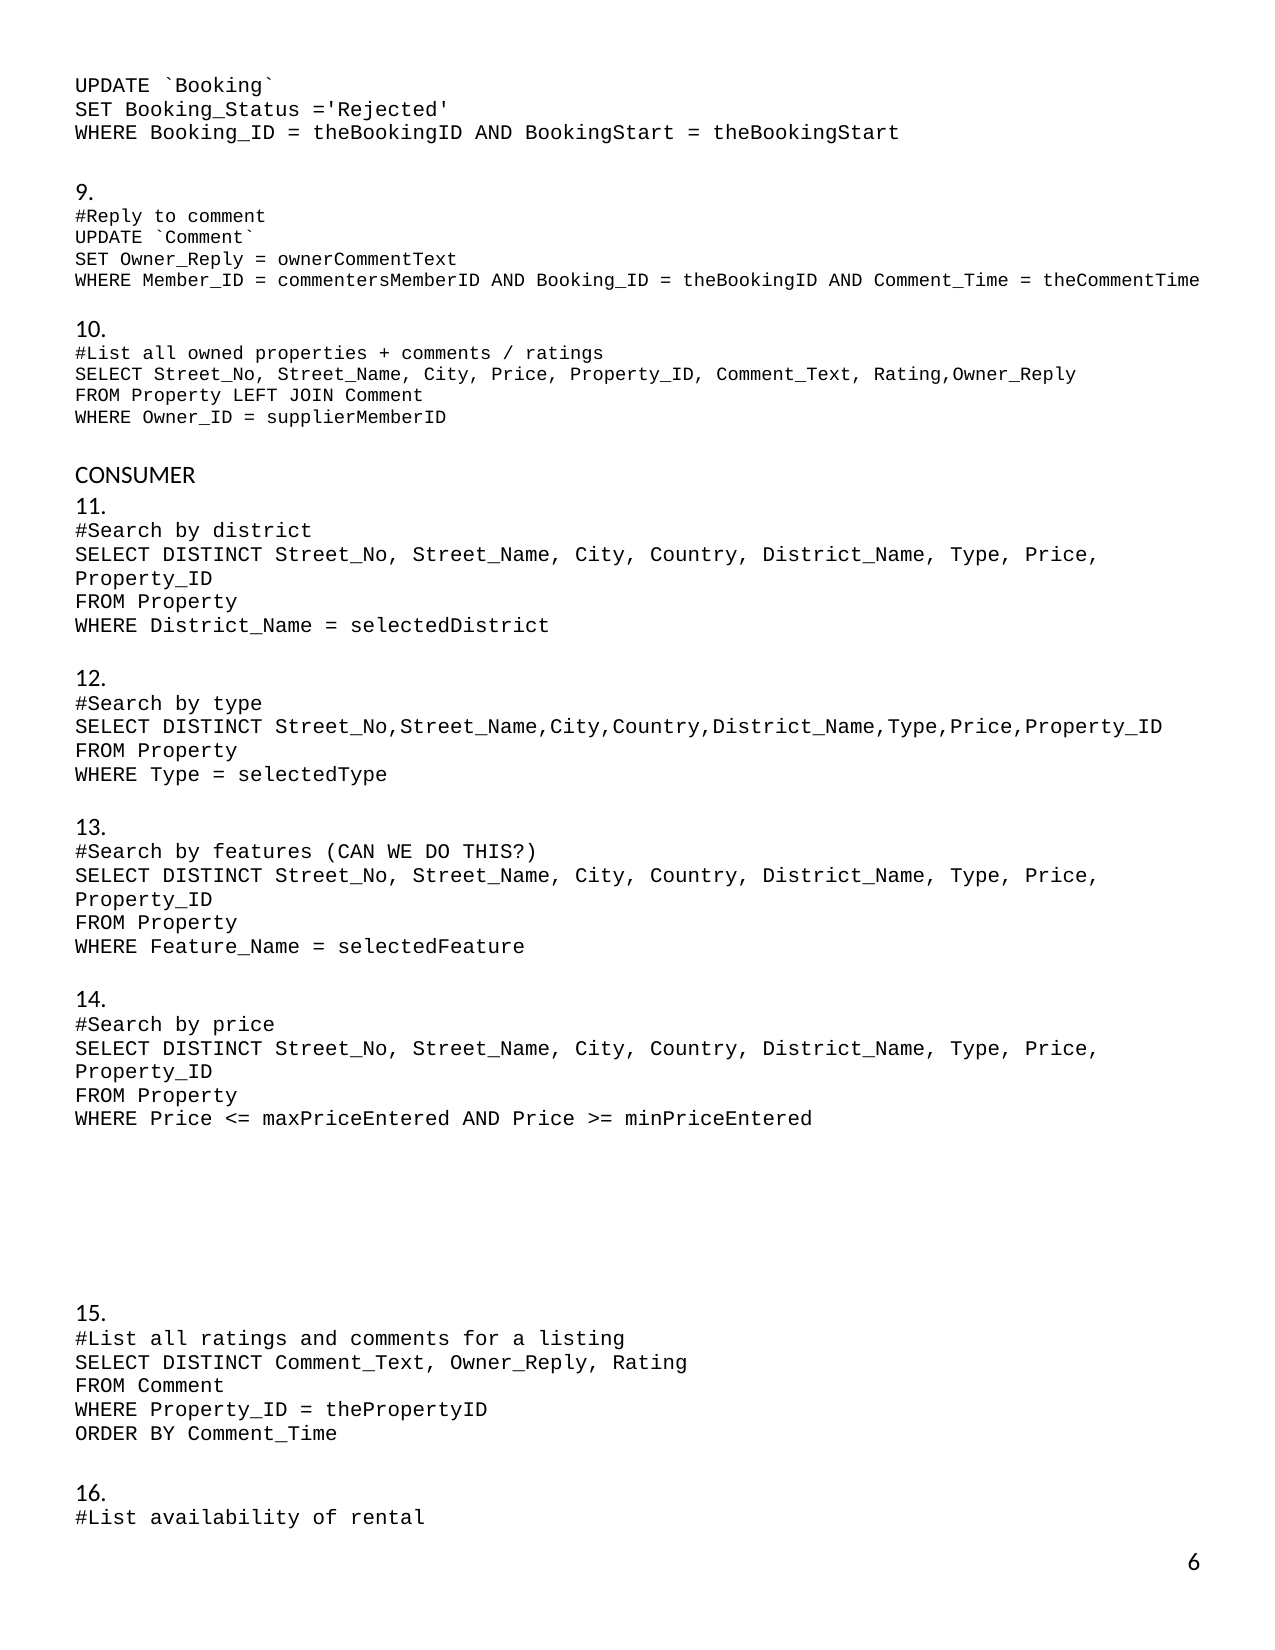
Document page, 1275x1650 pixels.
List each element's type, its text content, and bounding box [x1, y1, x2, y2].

text SET Booking_Status ='Rejected' [75, 99, 1200, 122]
text FROM Property [75, 912, 1200, 936]
text SELECT DISTINCT Street_No, Street_Name, City, Country, District_Name, Type, Price, Property_ID [75, 544, 1200, 591]
text FROM Property [75, 740, 1200, 764]
text SELECT DISTINCT Street_No, Street_Name, City, Country, District_Name, Type, Price, Property_ID [75, 1037, 1200, 1085]
text FROM Property [75, 1085, 1200, 1108]
text FROM Property [75, 591, 1200, 615]
text UPDATE `Comment` [75, 228, 1200, 249]
text WHERE Member_ID = commentersMemberID AND Booking_ID = theBookingID AND Comment_Time = theCommentTime [75, 271, 1200, 292]
text ORDER BY Comment_Time [75, 1423, 1200, 1446]
text #List all ratings and comments for a listing [75, 1328, 1200, 1352]
text WHERE District_Name = selectedDistrict [75, 615, 1200, 638]
text #List availability of rental [75, 1507, 1200, 1531]
text SELECT DISTINCT Comment_Text, Owner_Reply, Rating [75, 1352, 1200, 1375]
text WHERE Price <= maxPriceEntered AND Price >= minPriceEntered [75, 1108, 1200, 1132]
text WHERE Feature_Name = selectedFeature [75, 936, 1200, 960]
text FROM Comment [75, 1375, 1200, 1399]
text #Search by district [75, 520, 1200, 544]
text WHERE Type = selectedType [75, 764, 1200, 787]
text SELECT Street_No, Street_Name, City, Price, Property_ID, Comment_Text, Rating,Owner_Reply [75, 365, 1200, 386]
text UPDATE `Booking` [75, 75, 1200, 99]
text #Search by price [75, 1014, 1200, 1037]
text WHERE Booking_ID = theBookingID AND BookingStart = theBookingStart [75, 122, 1200, 146]
text CONSUMER [75, 459, 1200, 490]
text FROM Property LEFT JOIN Comment [75, 386, 1200, 407]
text SET Owner_Reply = ownerCommentText [75, 249, 1200, 271]
text WHERE Owner_ID = supplierMemberID [75, 407, 1200, 429]
text SELECT DISTINCT Street_No, Street_Name, City, Country, District_Name, Type, Price, Property_ID [75, 865, 1200, 912]
text #Reply to comment [75, 207, 1200, 228]
text WHERE Property_ID = thePropertyID [75, 1399, 1200, 1423]
text SELECT DISTINCT Street_No,Street_Name,City,Country,District_Name,Type,Price,Property_ID [75, 716, 1200, 740]
text #List all owned properties + comments / ratings [75, 344, 1200, 365]
text #Search by features (CAN WE DO THIS?) [75, 841, 1200, 865]
text #Search by type [75, 693, 1200, 716]
